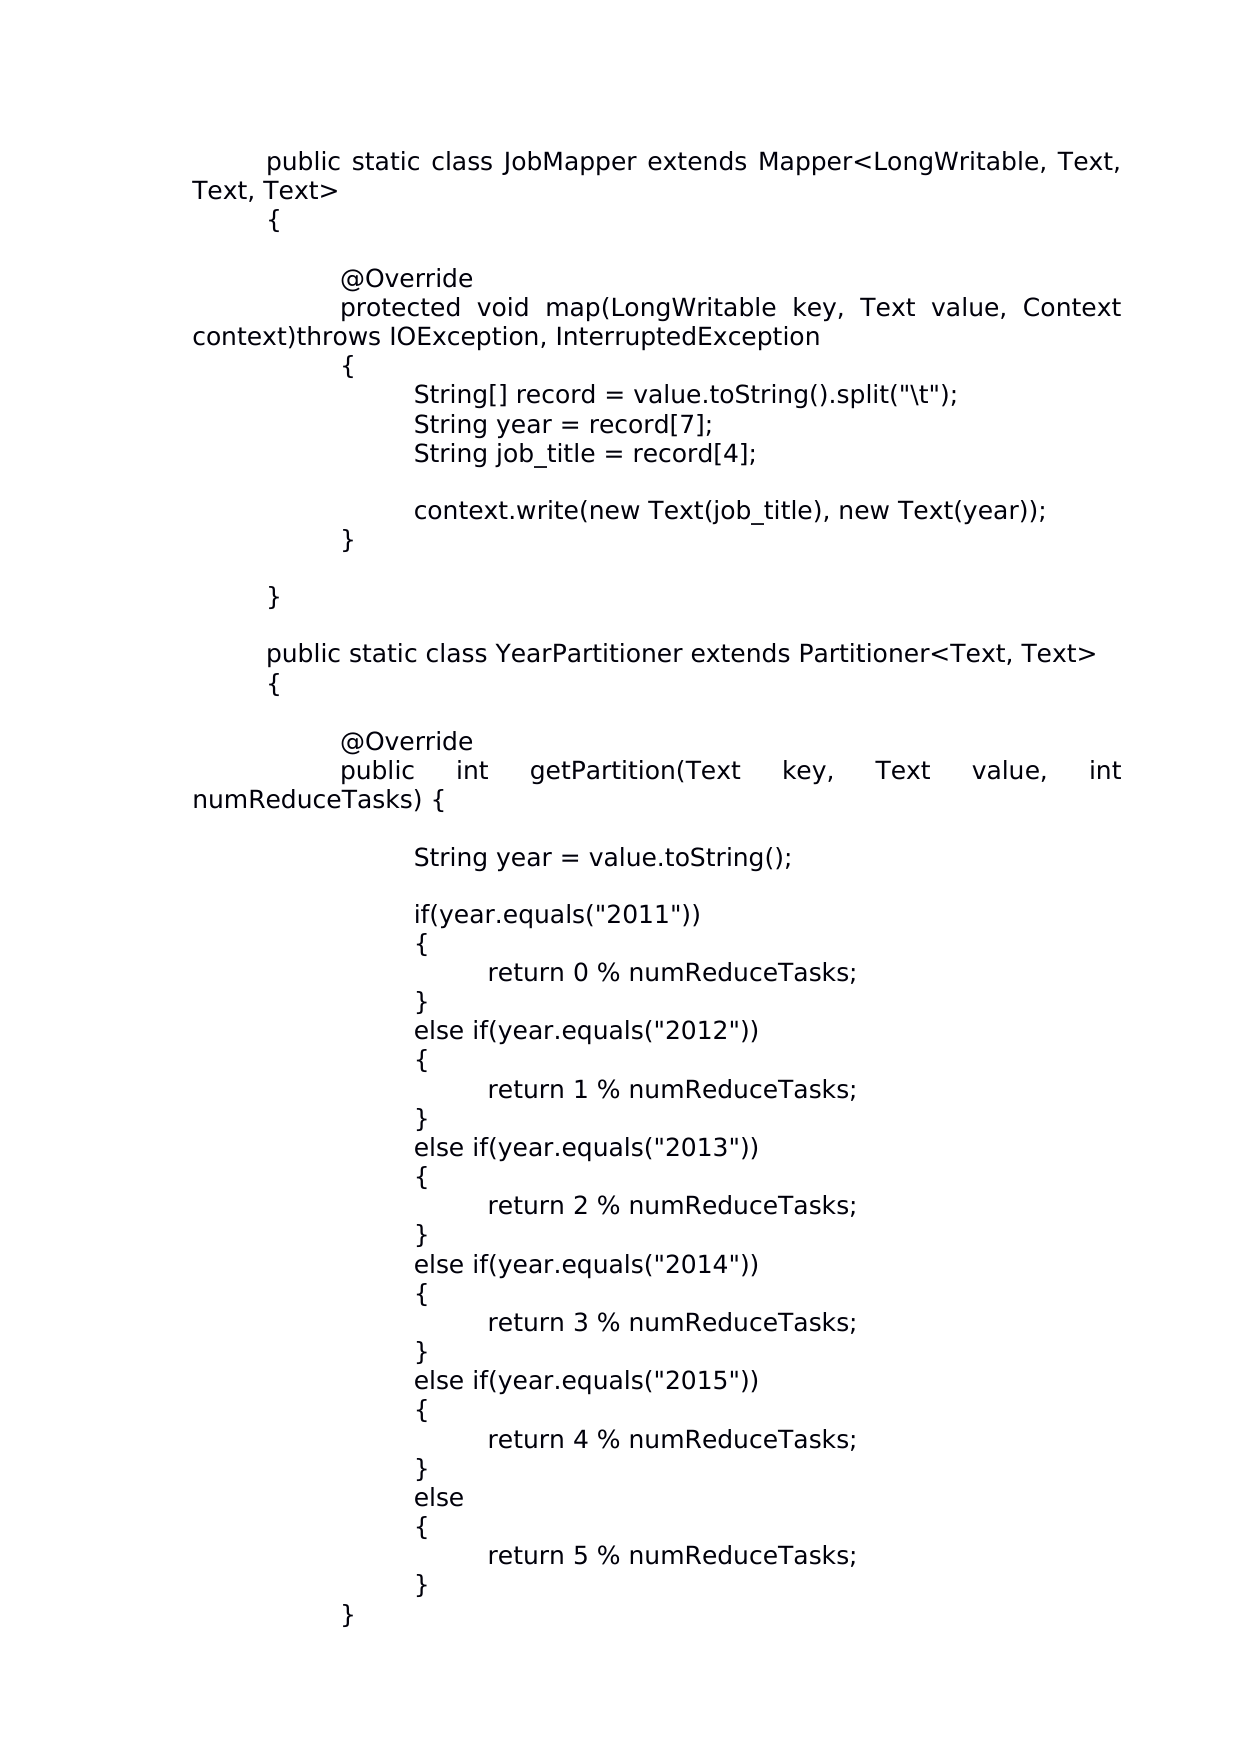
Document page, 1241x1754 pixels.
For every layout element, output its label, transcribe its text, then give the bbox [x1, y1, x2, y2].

text public int getPartition(Text key, Text value, int numReduceTasks) { [192, 756, 1122, 815]
text return 4 % numReduceTasks; [192, 1425, 1122, 1454]
text } [192, 1571, 1122, 1600]
text { [192, 1396, 1122, 1425]
text { [192, 669, 1122, 698]
text } [192, 1600, 1122, 1629]
text { [192, 206, 1122, 235]
text return 1 % numReduceTasks; [192, 1075, 1122, 1104]
text else if(year.equals("2014")) [192, 1250, 1122, 1279]
text String year = record[7]; [192, 410, 1122, 439]
text } [192, 1454, 1122, 1483]
text { [192, 929, 1122, 958]
text else if(year.equals("2012")) [192, 1017, 1122, 1046]
text else [192, 1483, 1122, 1512]
text } [192, 525, 1122, 554]
text { [192, 1279, 1122, 1308]
text context.write(new Text(job_title), new Text(year)); [192, 496, 1122, 525]
text } [192, 1221, 1122, 1250]
text if(year.equals("2011")) [192, 900, 1122, 929]
text @Override [192, 727, 1122, 756]
text } [192, 582, 1122, 612]
text public static class JobMapper extends Mapper<LongWritable, Text, Text, Text> [192, 147, 1122, 206]
text { [192, 1046, 1122, 1075]
text else if(year.equals("2013")) [192, 1133, 1122, 1162]
text } [192, 1104, 1122, 1133]
text } [192, 987, 1122, 1017]
text return 3 % numReduceTasks; [192, 1308, 1122, 1337]
text String job_title = record[4]; [192, 439, 1122, 468]
text { [192, 1162, 1122, 1192]
text } [192, 1337, 1122, 1367]
text String[] record = value.toString().split("\t"); [192, 381, 1122, 410]
text String year = value.toString(); [192, 843, 1122, 872]
text else if(year.equals("2015")) [192, 1367, 1122, 1396]
text { [192, 351, 1122, 381]
text protected void map(LongWritable key, Text value, Context context)throws IOException, InterruptedException [192, 293, 1122, 351]
text { [192, 1512, 1122, 1542]
text return 0 % numReduceTasks; [192, 958, 1122, 987]
text return 2 % numReduceTasks; [192, 1192, 1122, 1221]
text public static class YearPartitioner extends Partitioner<Text, Text> [192, 640, 1122, 669]
text @Override [192, 264, 1122, 293]
text return 5 % numReduceTasks; [192, 1542, 1122, 1571]
